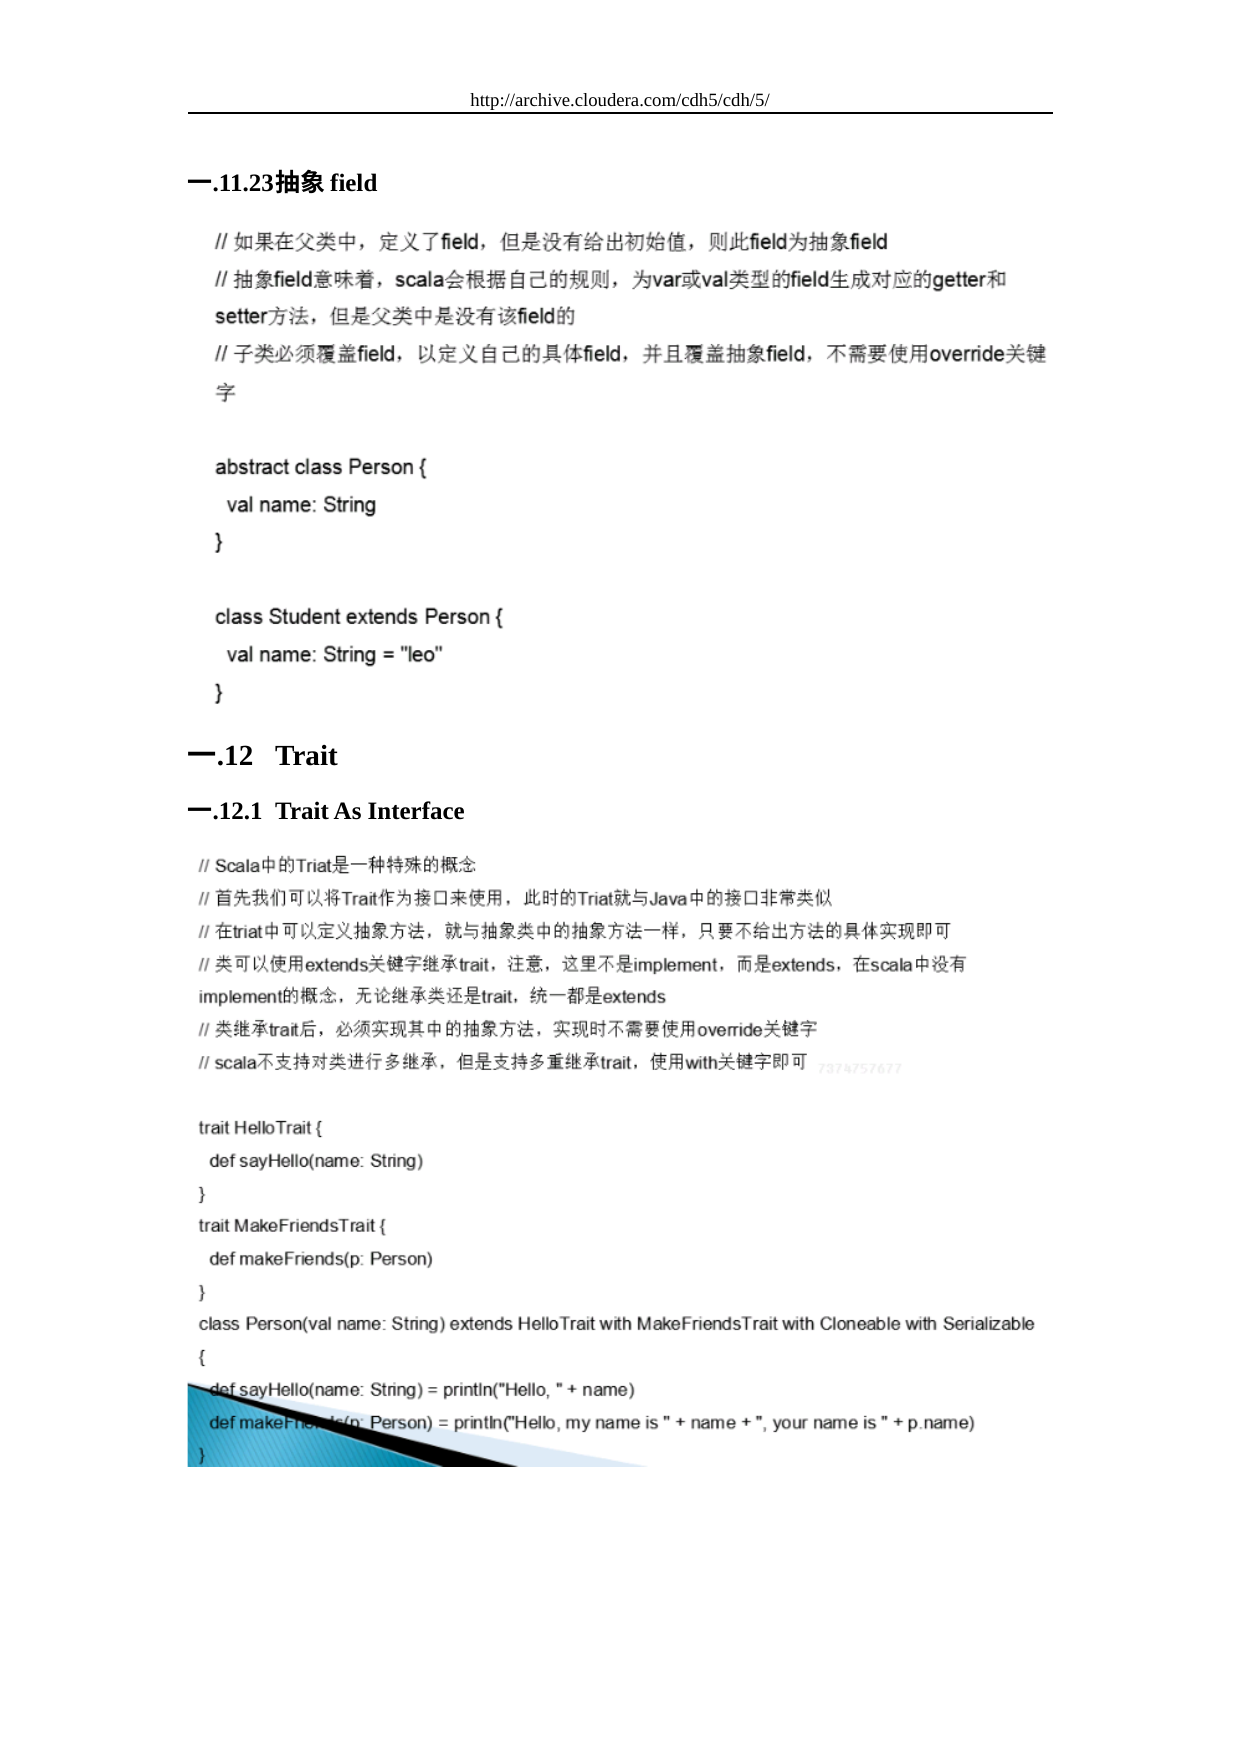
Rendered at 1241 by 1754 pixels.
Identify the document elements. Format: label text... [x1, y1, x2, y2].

subtitle Trait [187, 732, 1053, 774]
subtitle 抽象field [187, 162, 1053, 198]
picture [187, 223, 1053, 709]
picture [187, 852, 1053, 1467]
subtitle Trait As Interface [187, 791, 1053, 827]
